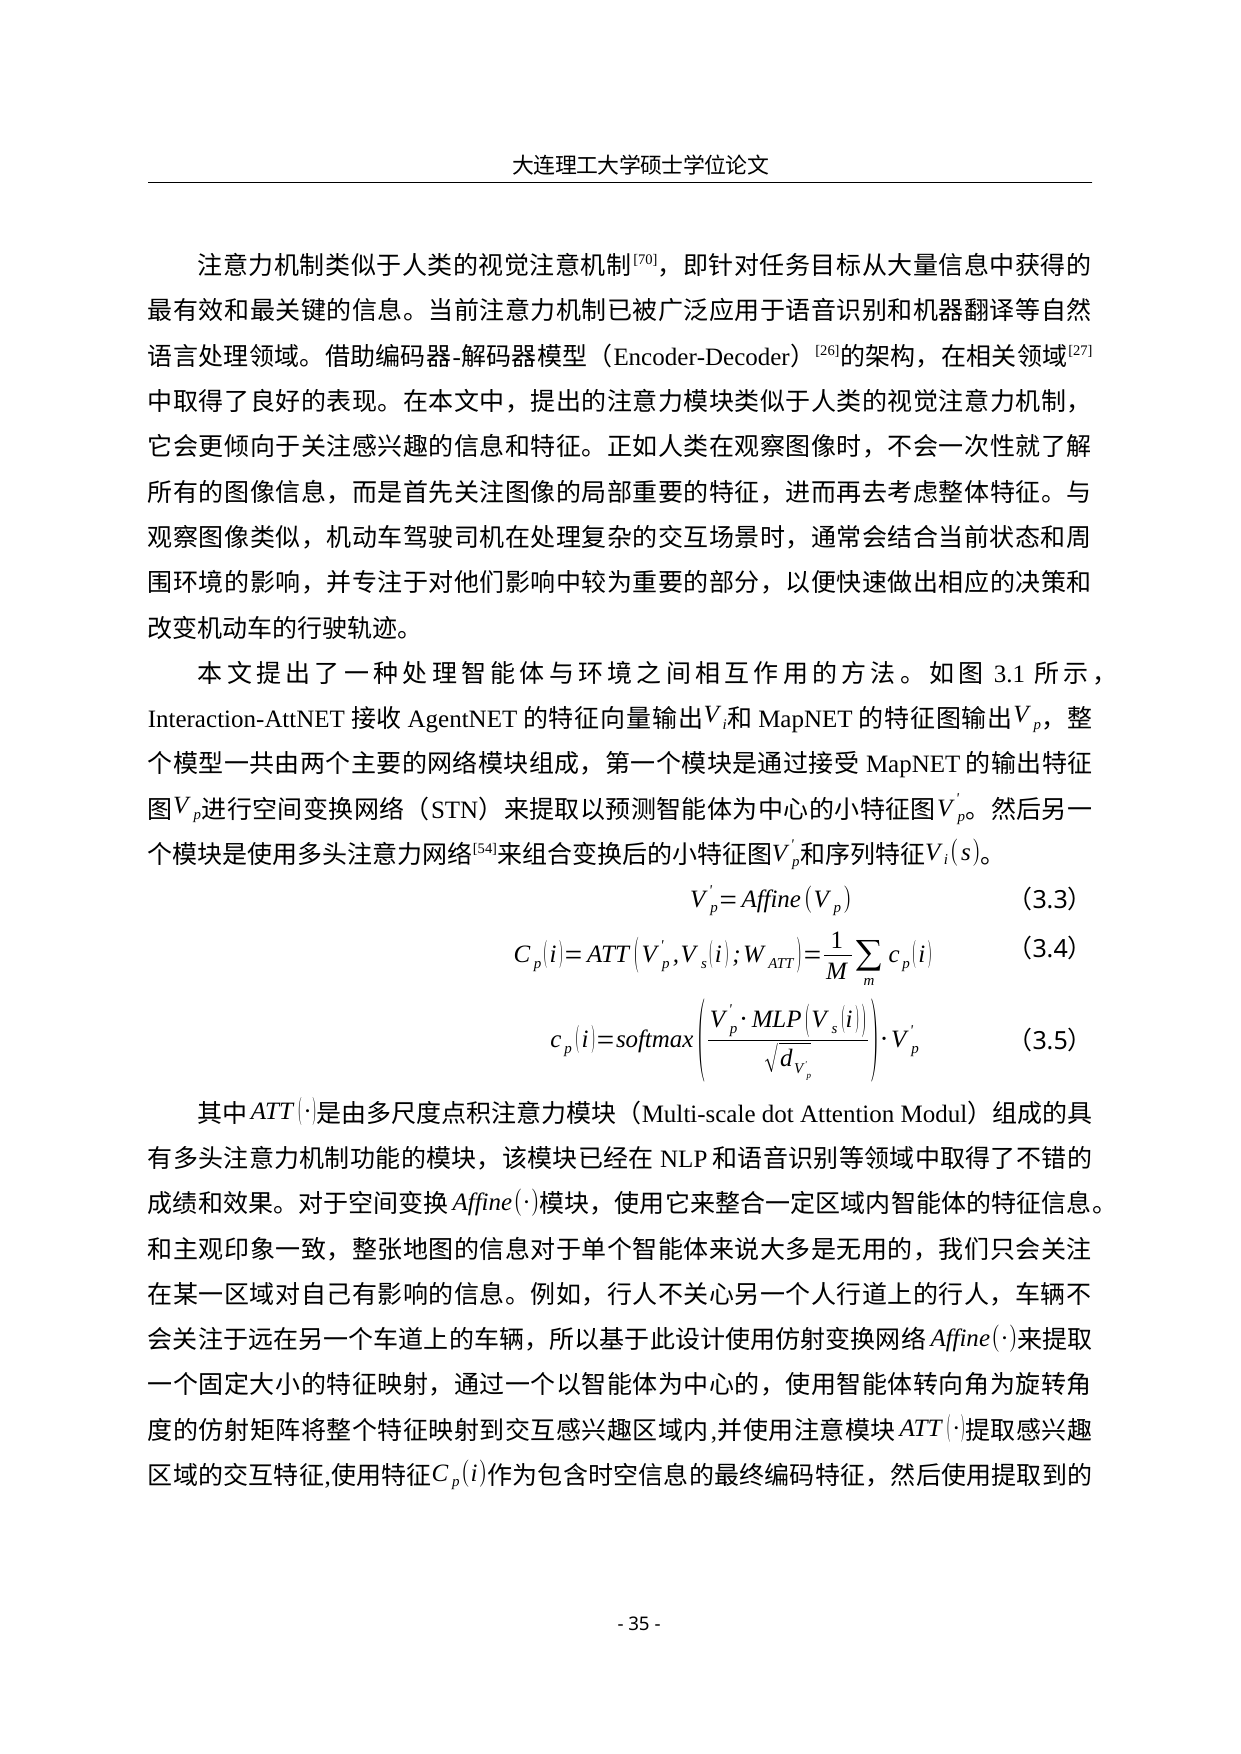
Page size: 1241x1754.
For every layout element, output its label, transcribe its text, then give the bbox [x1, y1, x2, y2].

text （3.5） [148, 997, 1092, 1084]
text （3.4） [148, 926, 1092, 988]
text （3.3） [148, 880, 1092, 917]
text 注意力机制类似于人类的视觉注意机制[70]，即针对任务目标从大量信息中获得的最有效和最关键的信息。当前注意力机制已被广泛应用于语音识别和机器翻译等自然语言处理领域。借助编码器-解码器模型（Encoder-Decoder）[26]的架构，在相关领域[27]中取得了良好的表现。在本文中，提出的注意力模块类似于人类的视觉注意力机制，它会更倾向于关注感兴趣的信息和特征。正如人类在观察图像时，不会一次性就了解所有的图像信息，而是首先关注图像的局部重要的特征，进而再去考虑整体特征。与观察图像类似，机动车驾驶司机在处理复杂的交互场景时，通常会结合当前状态和周围环境的影响，并专注于对他们影响中较为重要的部分，以便快速做出相应的决策和改变机动车的行驶轨迹。 [148, 246, 1092, 644]
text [148, 1093, 1092, 1492]
text 本文提出了一种处理智能体与环境之间相互作用的方法。如图3.1所示，Interaction-AttNET接收AgentNET的特征向量输出和MapNET的特征图输出，整个模型一共由两个主要的网络模块组成，第一个模块是通过接受MapNET的输出特征图进行空间变换网络（STN）来提取以预测智能体为中心的小特征图。然后另一个模块是使用多头注意力网络[54]来组合变换后的小特征图和序列特征。 [148, 653, 1092, 871]
